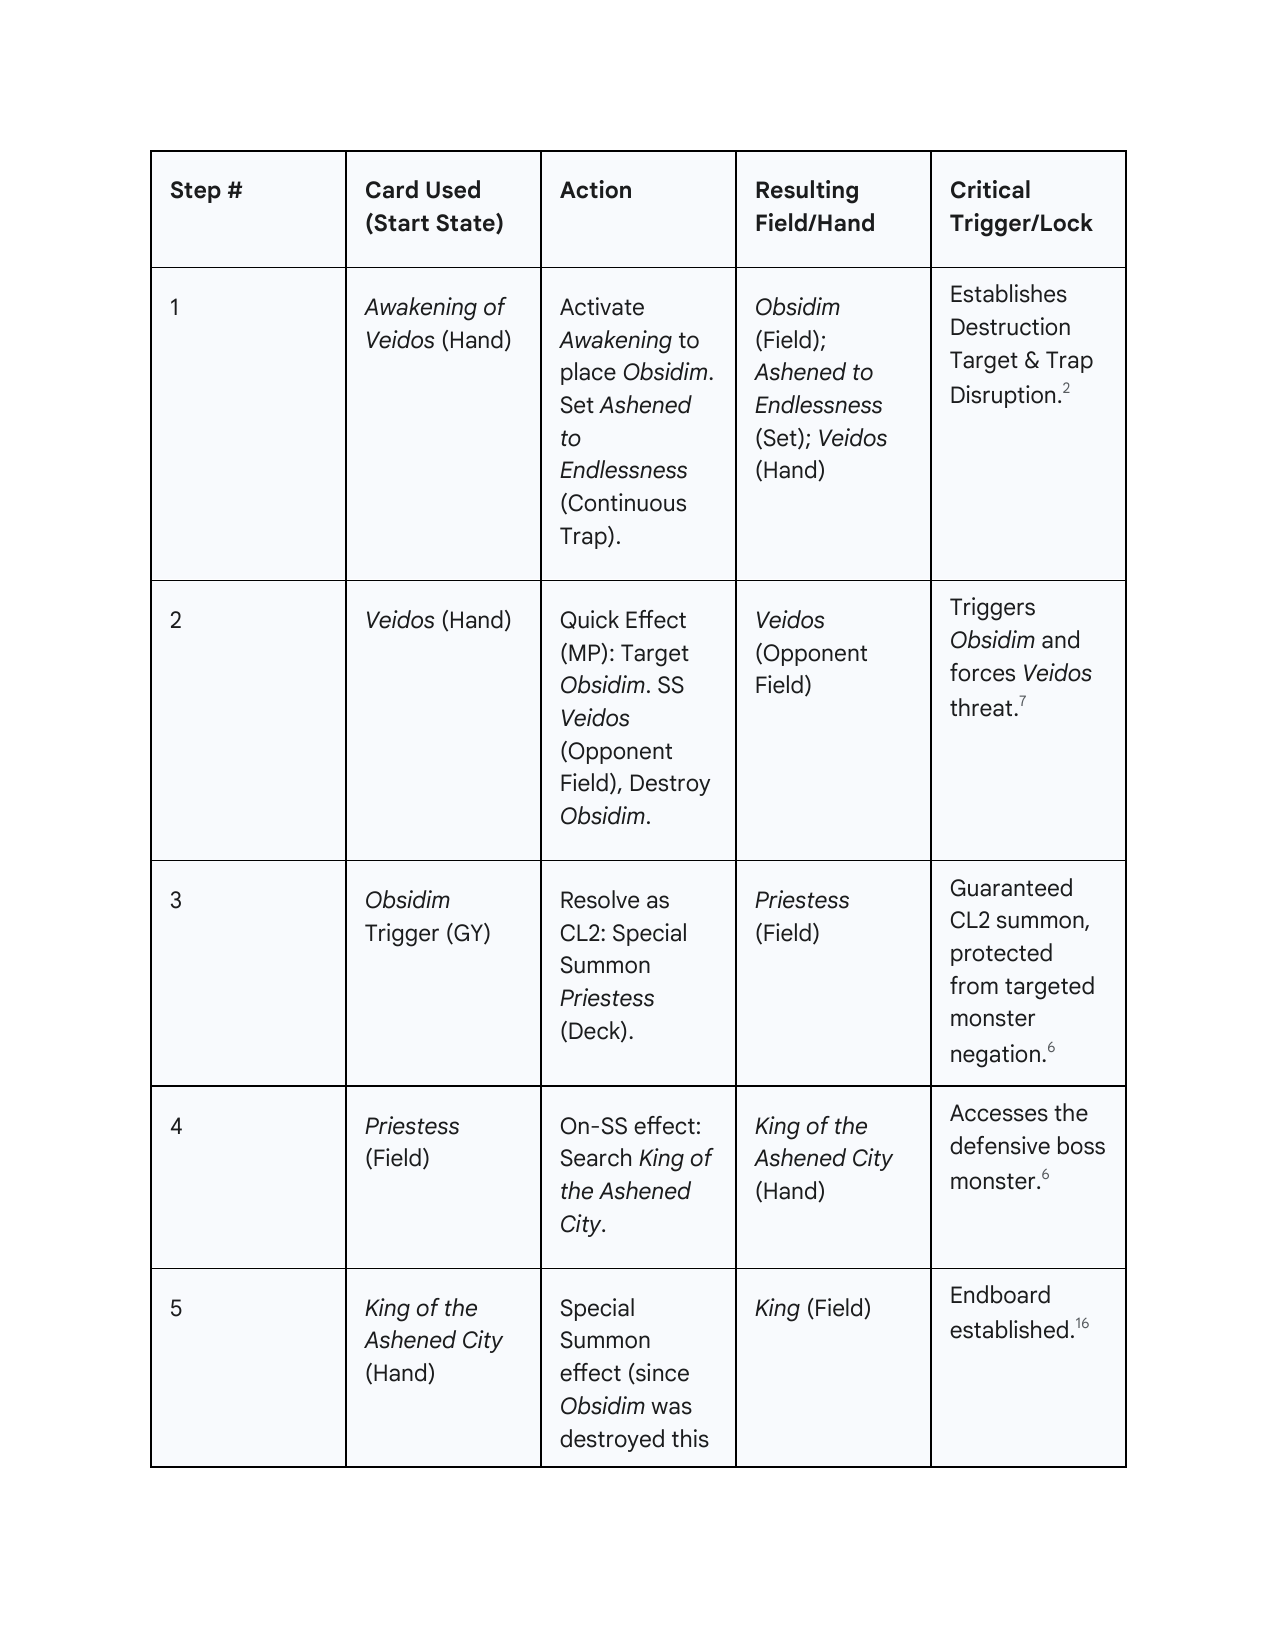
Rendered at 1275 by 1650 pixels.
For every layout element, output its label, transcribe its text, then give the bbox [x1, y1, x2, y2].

table_cell Guaranteed CL2 summon, protected from targeted monster negation.6 [932, 861, 1125, 1085]
table_cell Priestess (Field) [737, 861, 930, 1085]
table_cell Obsidim Trigger (GY) [347, 861, 540, 1085]
table_cell Triggers Obsidim and forces Veidos threat.7 [932, 581, 1125, 860]
table_header Action [542, 152, 735, 267]
table_cell 5 [152, 1269, 345, 1466]
table_cell Veidos (Opponent Field) [737, 581, 930, 860]
table_cell 1 [152, 268, 345, 579]
table_header Card Used (Start State) [347, 152, 540, 267]
table_cell 4 [152, 1087, 345, 1267]
table_cell 3 [152, 861, 345, 1085]
table_cell King of the Ashened City (Hand) [737, 1087, 930, 1267]
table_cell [542, 1269, 735, 1466]
table_cell Obsidim (Field); Ashened to Endlessness (Set); Veidos (Hand) [737, 268, 930, 579]
table_cell On-SS effect: Search King of the Ashened City. [542, 1087, 735, 1267]
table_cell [347, 1269, 540, 1466]
table_header Step # [152, 152, 345, 267]
table_cell Awakening of Veidos (Hand) [347, 268, 540, 579]
table_cell Veidos (Hand) [347, 581, 540, 860]
table_header Resulting Field/Hand [737, 152, 930, 267]
table_cell Quick Effect (MP): Target Obsidim. SS Veidos (Opponent Field), Destroy Obsidim. [542, 581, 735, 860]
table_cell 2 [152, 581, 345, 860]
table_cell Establishes Destruction Target & Trap Disruption.2 [932, 268, 1125, 579]
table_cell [932, 1269, 1125, 1466]
table_cell King (Field) [737, 1269, 930, 1466]
table_cell Activate Awakening to place Obsidim. Set Ashened to Endlessness (Continuous Trap). [542, 268, 735, 579]
table_header Critical Trigger/Lock [932, 152, 1125, 267]
table_cell Resolve as CL2: Special Summon Priestess (Deck). [542, 861, 735, 1085]
table_cell Priestess (Field) [347, 1087, 540, 1267]
table_cell Accesses the defensive boss monster.6 [932, 1087, 1125, 1267]
